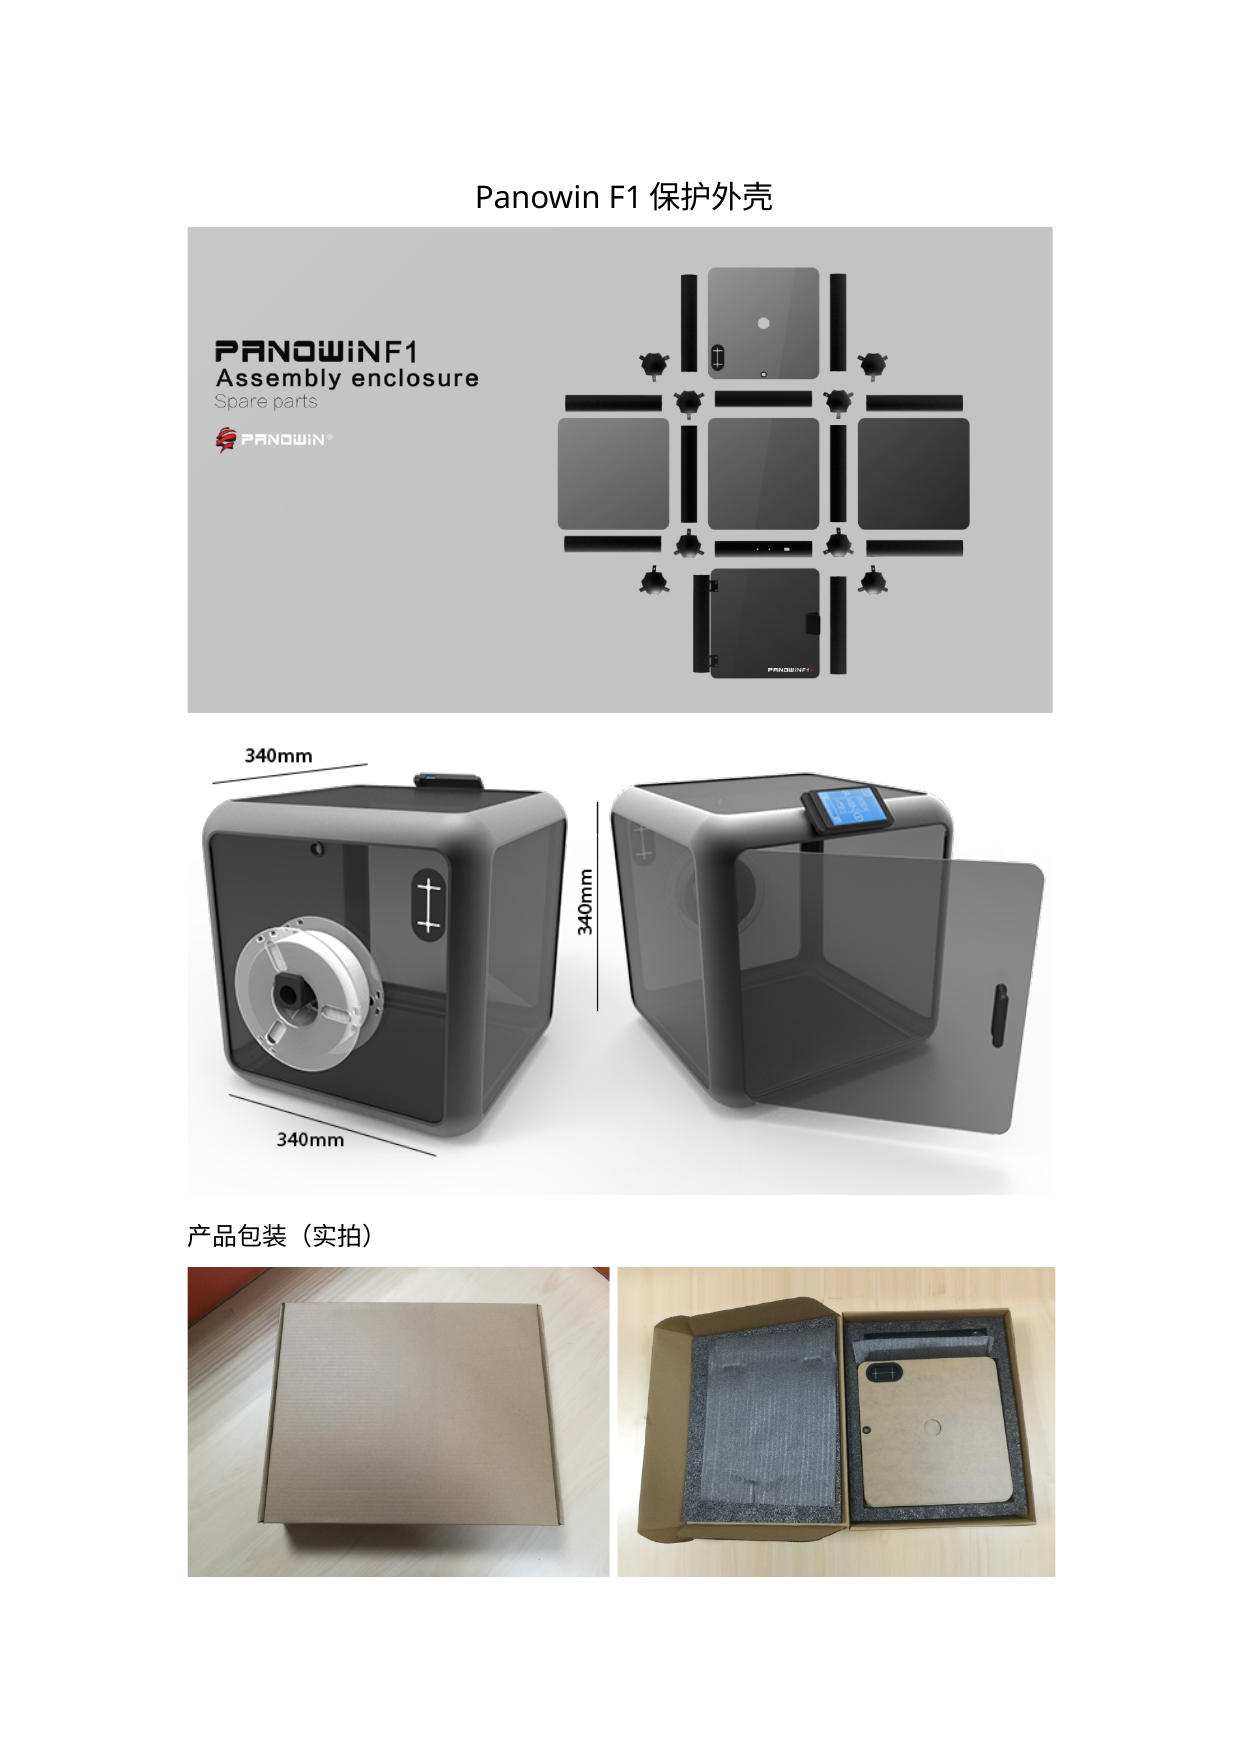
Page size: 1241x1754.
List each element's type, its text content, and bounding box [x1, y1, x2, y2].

picture [187, 1267, 1056, 1577]
picture [187, 227, 1053, 713]
text 产品包装（实拍） [187, 1202, 1053, 1267]
picture [187, 714, 1053, 1195]
text Panowin F1保护外壳 [187, 162, 1053, 227]
